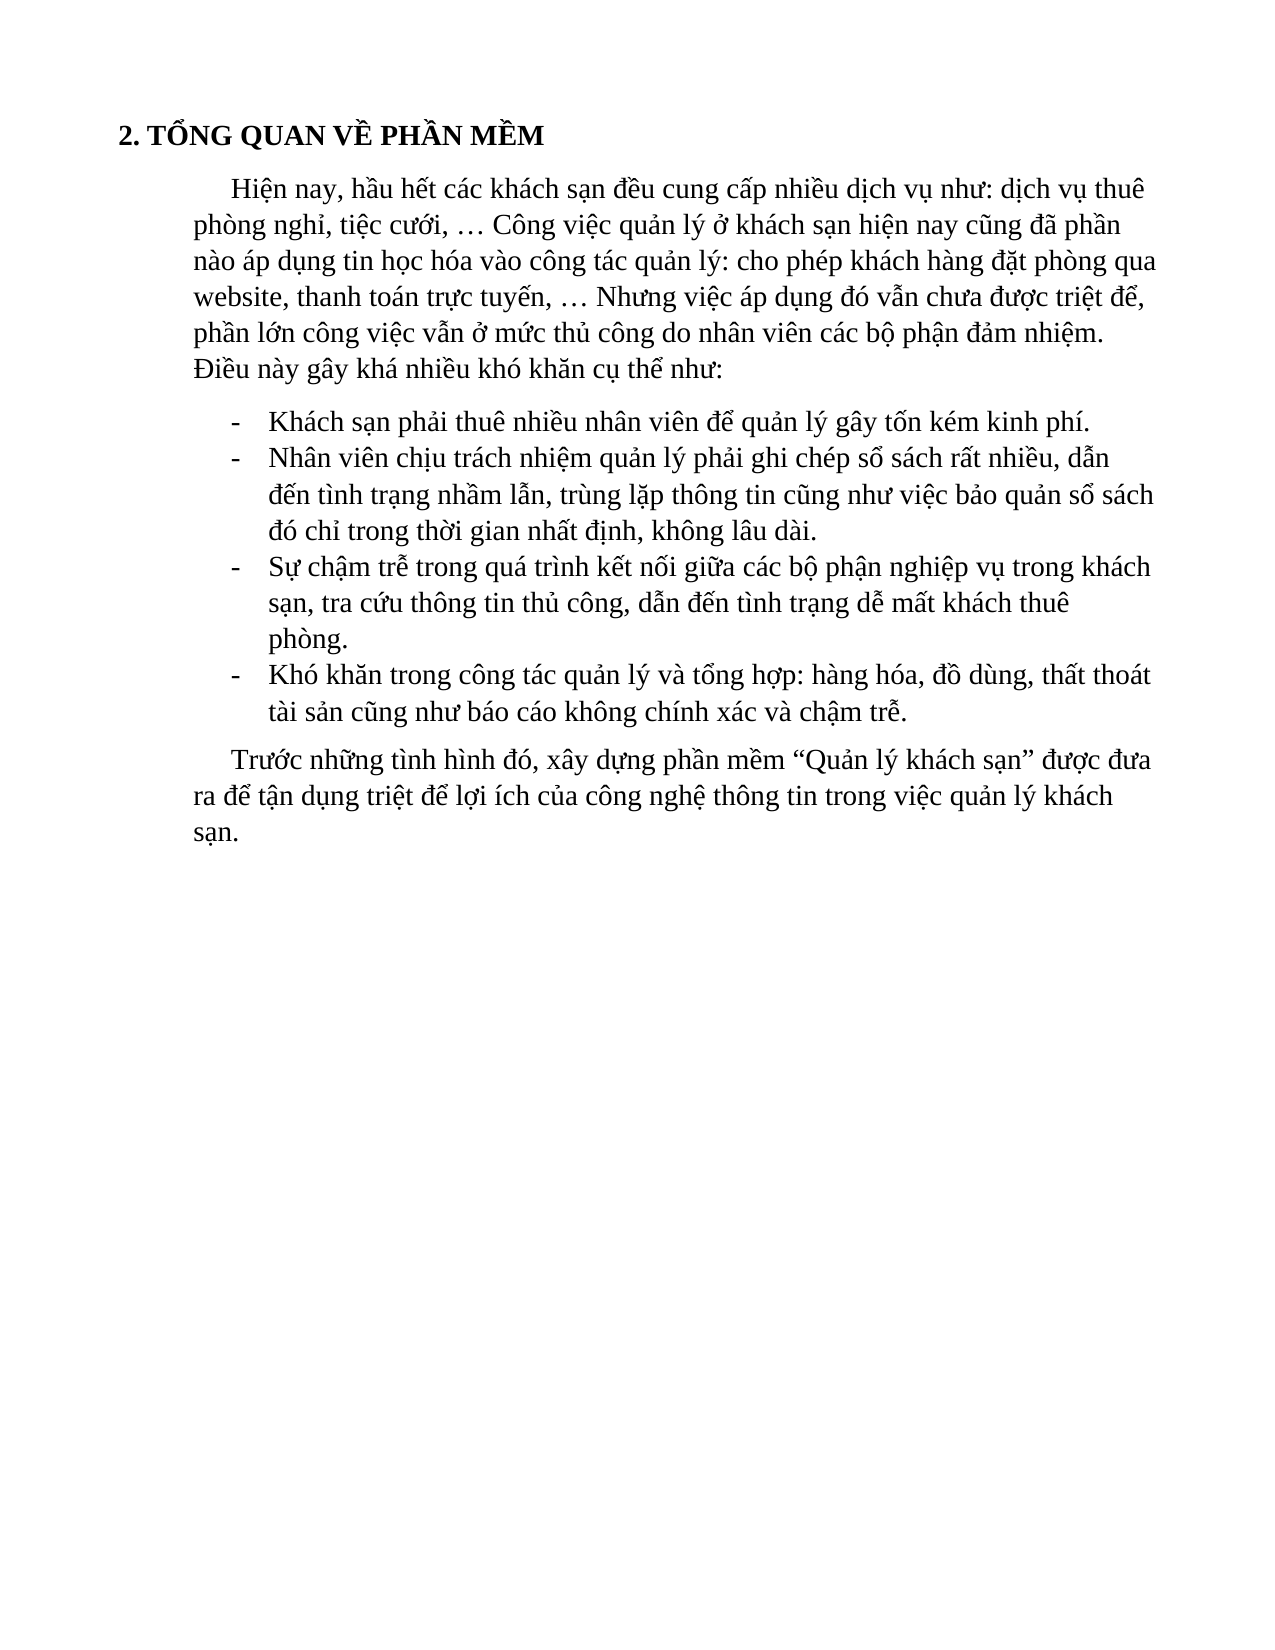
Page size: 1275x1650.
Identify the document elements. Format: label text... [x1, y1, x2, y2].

text Trước những tình hình đó, xây dựng phần mềm “Quản lý khách sạn” được đưa ra để tận dụng triệt để lợi ích của công nghệ thông tin trong việc quản lý khách sạn. [193, 742, 1157, 848]
list Khó khăn trong công tác quản lý và tổng hợp: hàng hóa, đồ dùng, thất thoát tài sản cũng như báo cáo không chính xác và chậm trễ. [231, 657, 1157, 727]
text Hiện nay, hầu hết các khách sạn đều cung cấp nhiều dịch vụ như: dịch vụ thuê phòng nghỉ, tiệc cưới, … Công việc quản lý ở khách sạn hiện nay cũng đã phần nào áp dụng tin học hóa vào công tác quản lý: cho phép khách hàng đặt phòng qua website, thanh toán trực tuyến, … Nhưng việc áp dụng đó vẫn chưa được triệt để, phần lớn công việc vẫn ở mức thủ công do nhân viên các bộ phận đảm nhiệm. Điều này gây khá nhiều khó khăn cụ thể như: [193, 171, 1157, 385]
list Khách sạn phải thuê nhiều nhân viên để quản lý gây tốn kém kinh phí. [231, 404, 1157, 438]
list Sự chậm trễ trong quá trình kết nối giữa các bộ phận nghiệp vụ trong khách sạn, tra cứu thông tin thủ công, dẫn đến tình trạng dễ mất khách thuê phòng. [231, 549, 1157, 655]
subtitle 2. TỔNG QUAN VỀ PHẦN MỀM [118, 118, 1157, 152]
list Nhân viên chịu trách nhiệm quản lý phải ghi chép sổ sách rất nhiều, dẫn đến tình trạng nhầm lẫn, trùng lặp thông tin cũng như việc bảo quản sổ sách đó chỉ trong thời gian nhất định, không lâu dài. [231, 441, 1157, 546]
